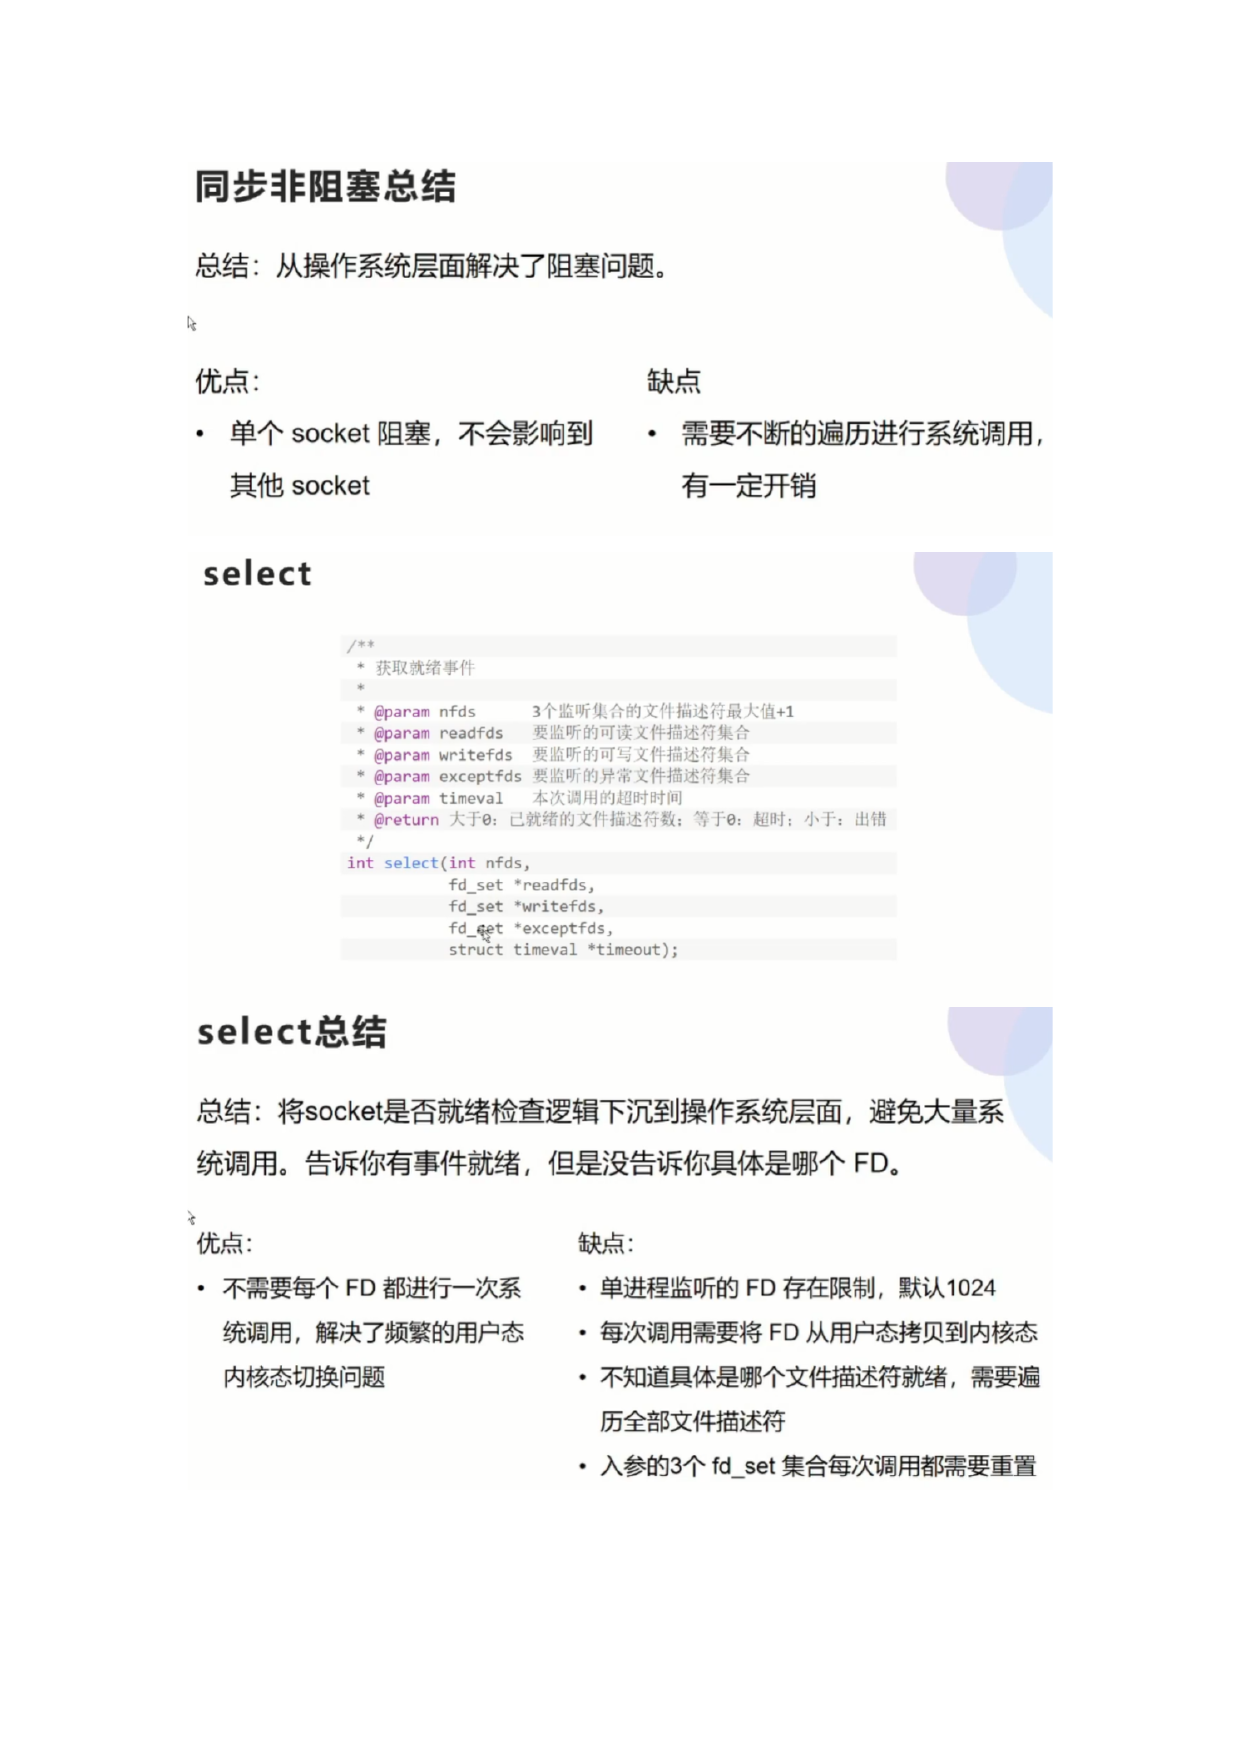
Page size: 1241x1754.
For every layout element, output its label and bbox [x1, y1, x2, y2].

picture [187, 552, 1053, 1490]
picture [187, 162, 1053, 536]
